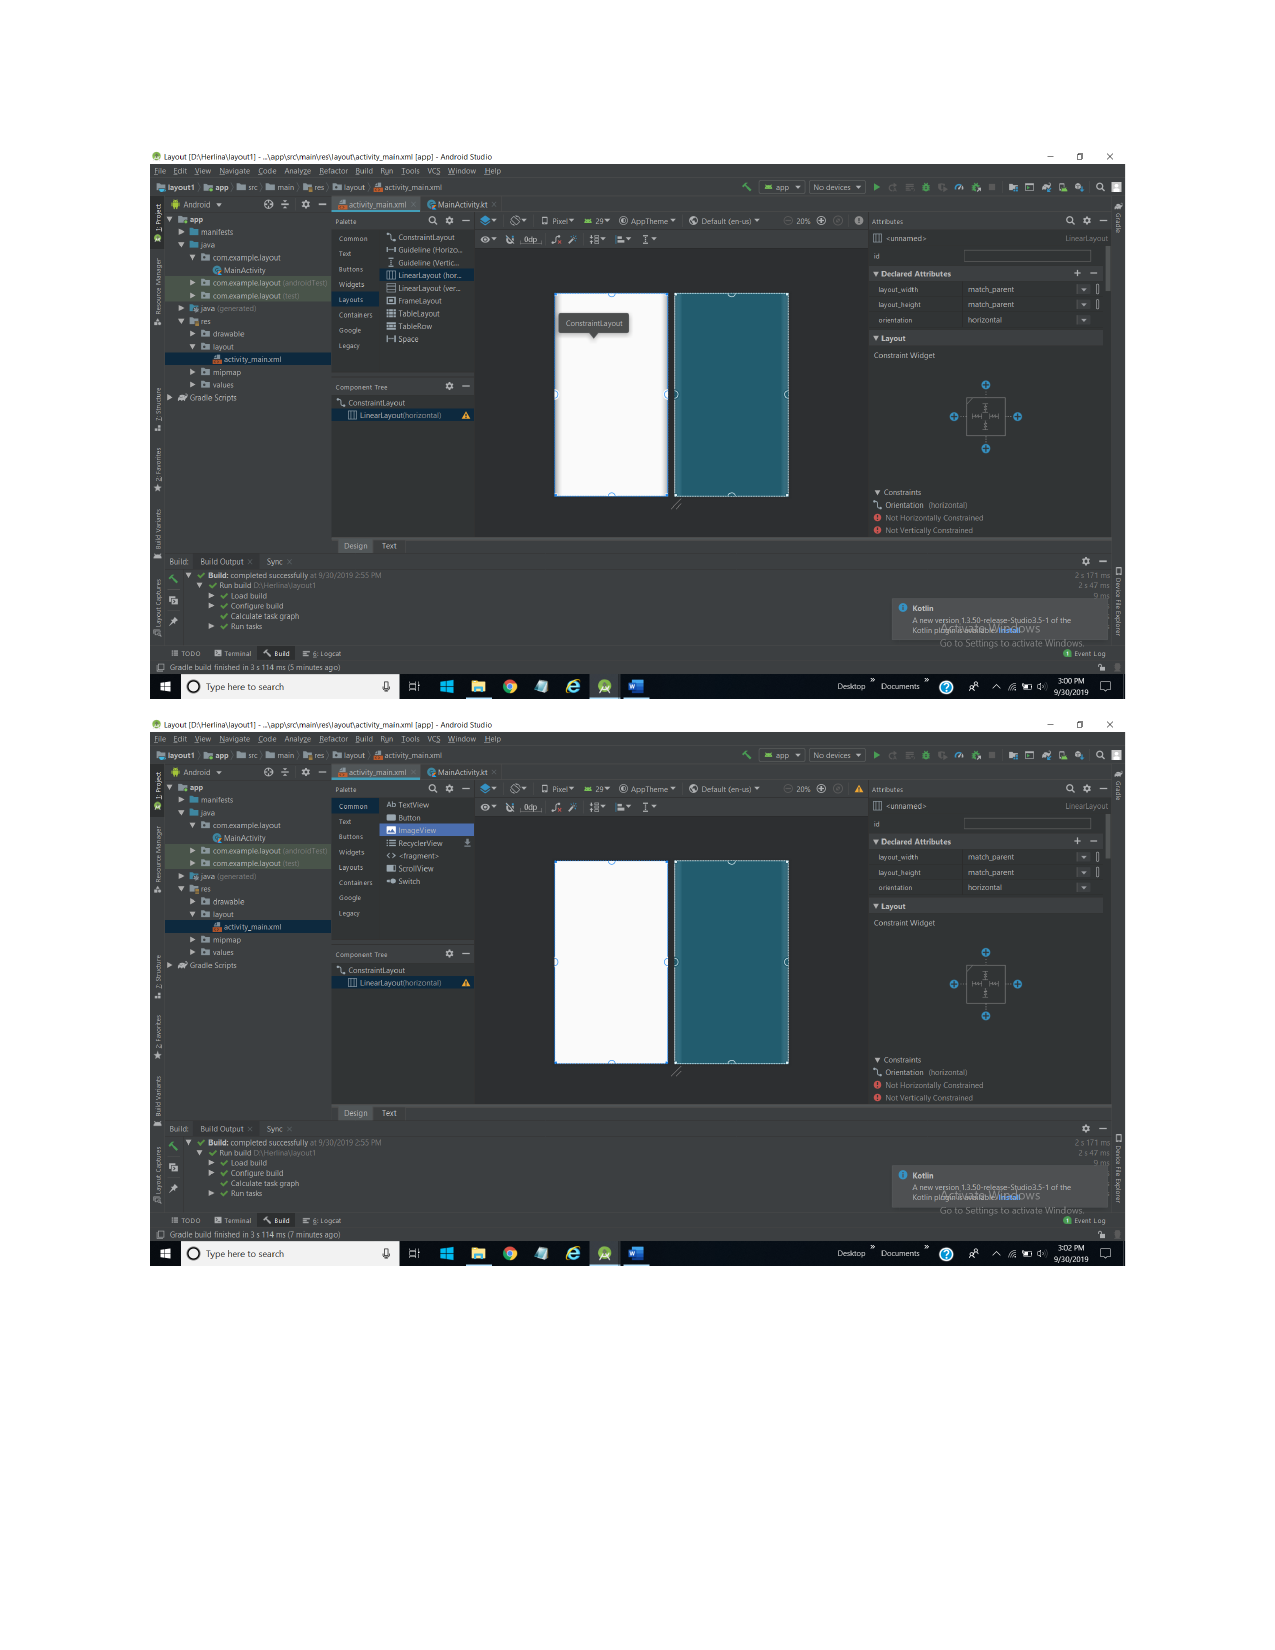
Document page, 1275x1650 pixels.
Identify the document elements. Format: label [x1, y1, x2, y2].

picture [150, 717, 1125, 1266]
picture [150, 150, 1125, 699]
